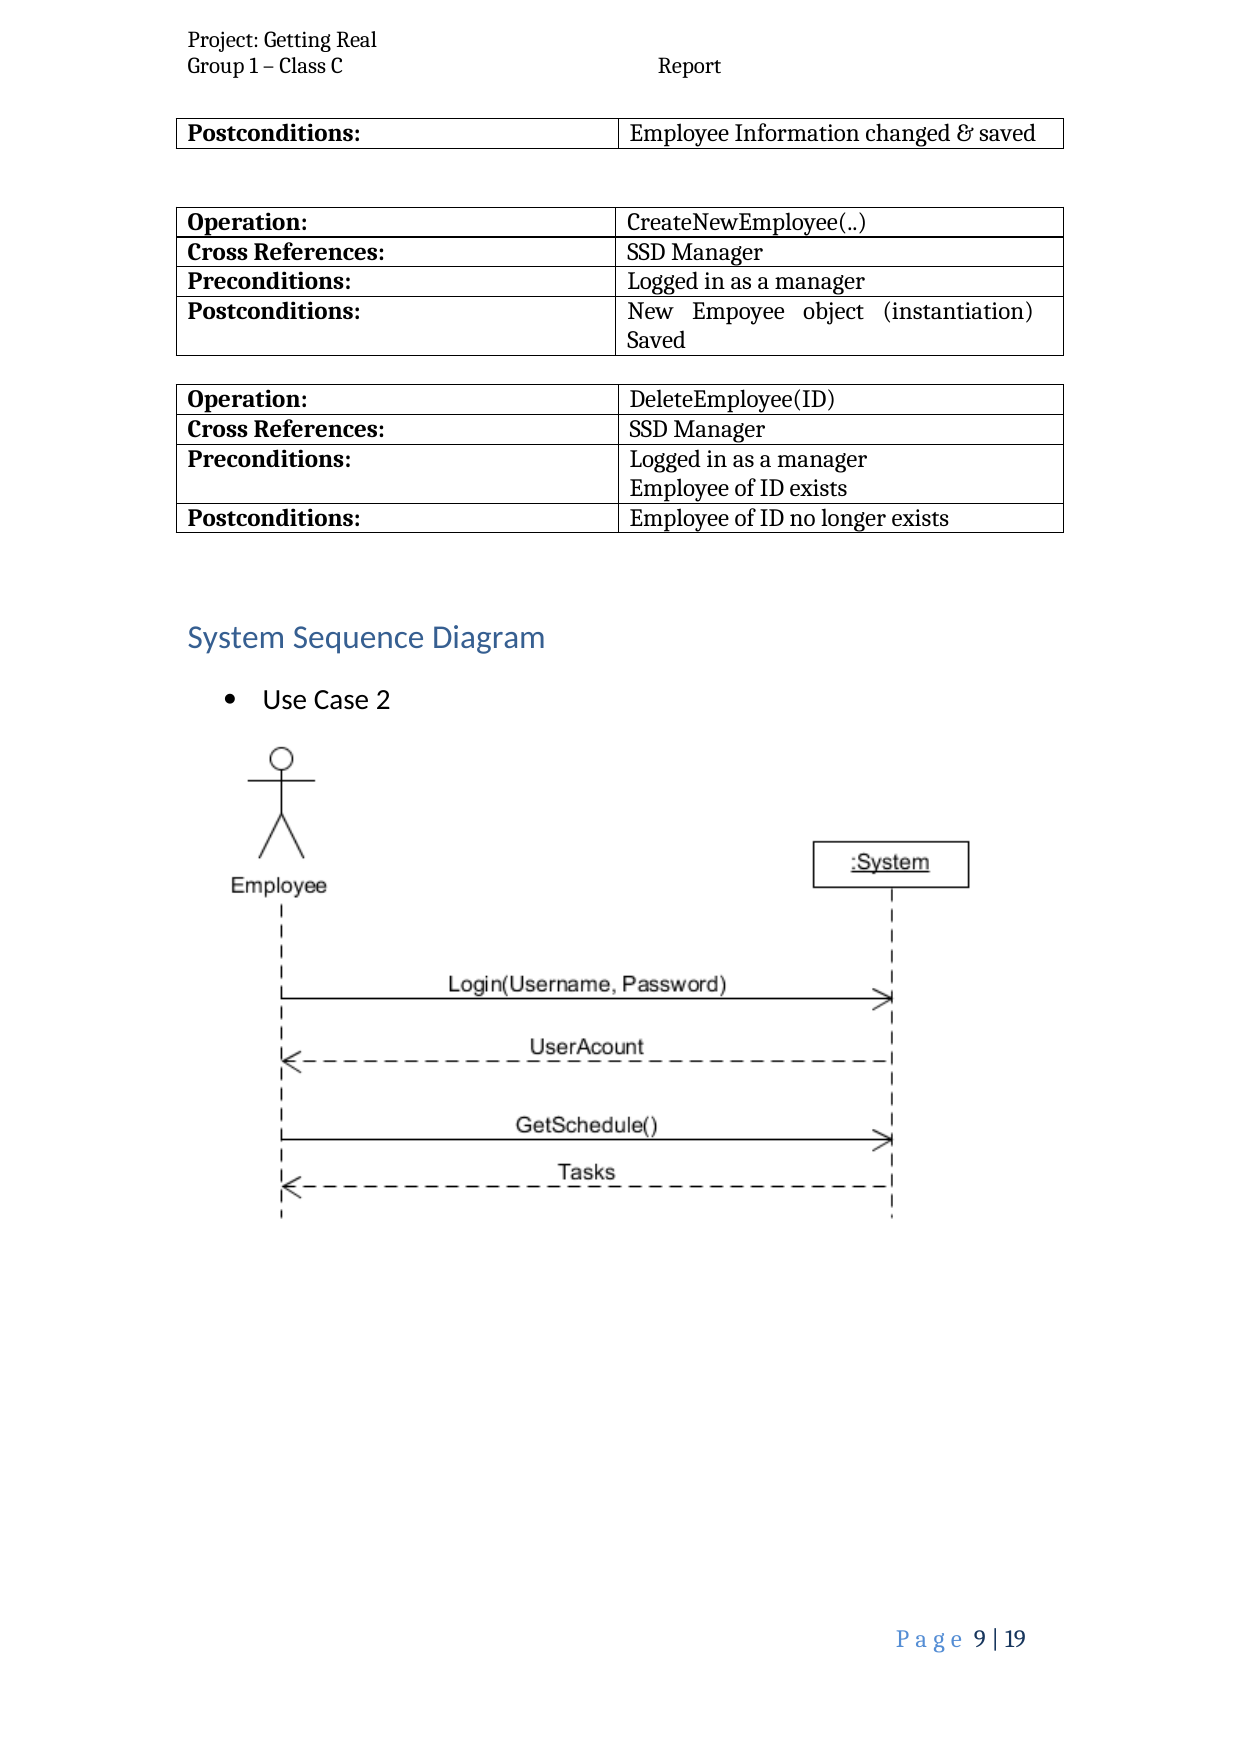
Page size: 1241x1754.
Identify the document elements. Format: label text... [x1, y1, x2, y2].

table_cell Logged in as a manager [616, 267, 1063, 296]
table_cell Cross References: [177, 415, 618, 444]
subtitle Use Case 2 [225, 681, 1053, 717]
table_header CreateNewEmployee(..) [616, 208, 1063, 236]
picture [187, 716, 1001, 1280]
table_cell SSD Manager [616, 238, 1063, 266]
table_cell Preconditions: [177, 267, 615, 296]
table_cell Logged in as a manager Employee of ID exists [619, 445, 1063, 502]
table_cell Postconditions: [177, 504, 618, 532]
table_cell New Empoyee object (instantiation) Saved [616, 297, 1063, 354]
table_cell Employee Information changed & saved [619, 119, 1063, 148]
table_cell Employee of ID no longer exists [619, 504, 1063, 532]
table_cell SSD Manager [619, 415, 1063, 444]
table_header DeleteEmployee(ID) [619, 385, 1063, 414]
table_header Operation: [177, 385, 618, 414]
table_cell Postconditions: [177, 119, 618, 148]
subtitle System Sequence Diagram [187, 616, 1053, 656]
table_cell Cross References: [177, 238, 615, 266]
table_header Operation: [177, 208, 615, 236]
table_cell Preconditions: [177, 445, 618, 502]
table_cell Postconditions: [177, 297, 615, 354]
